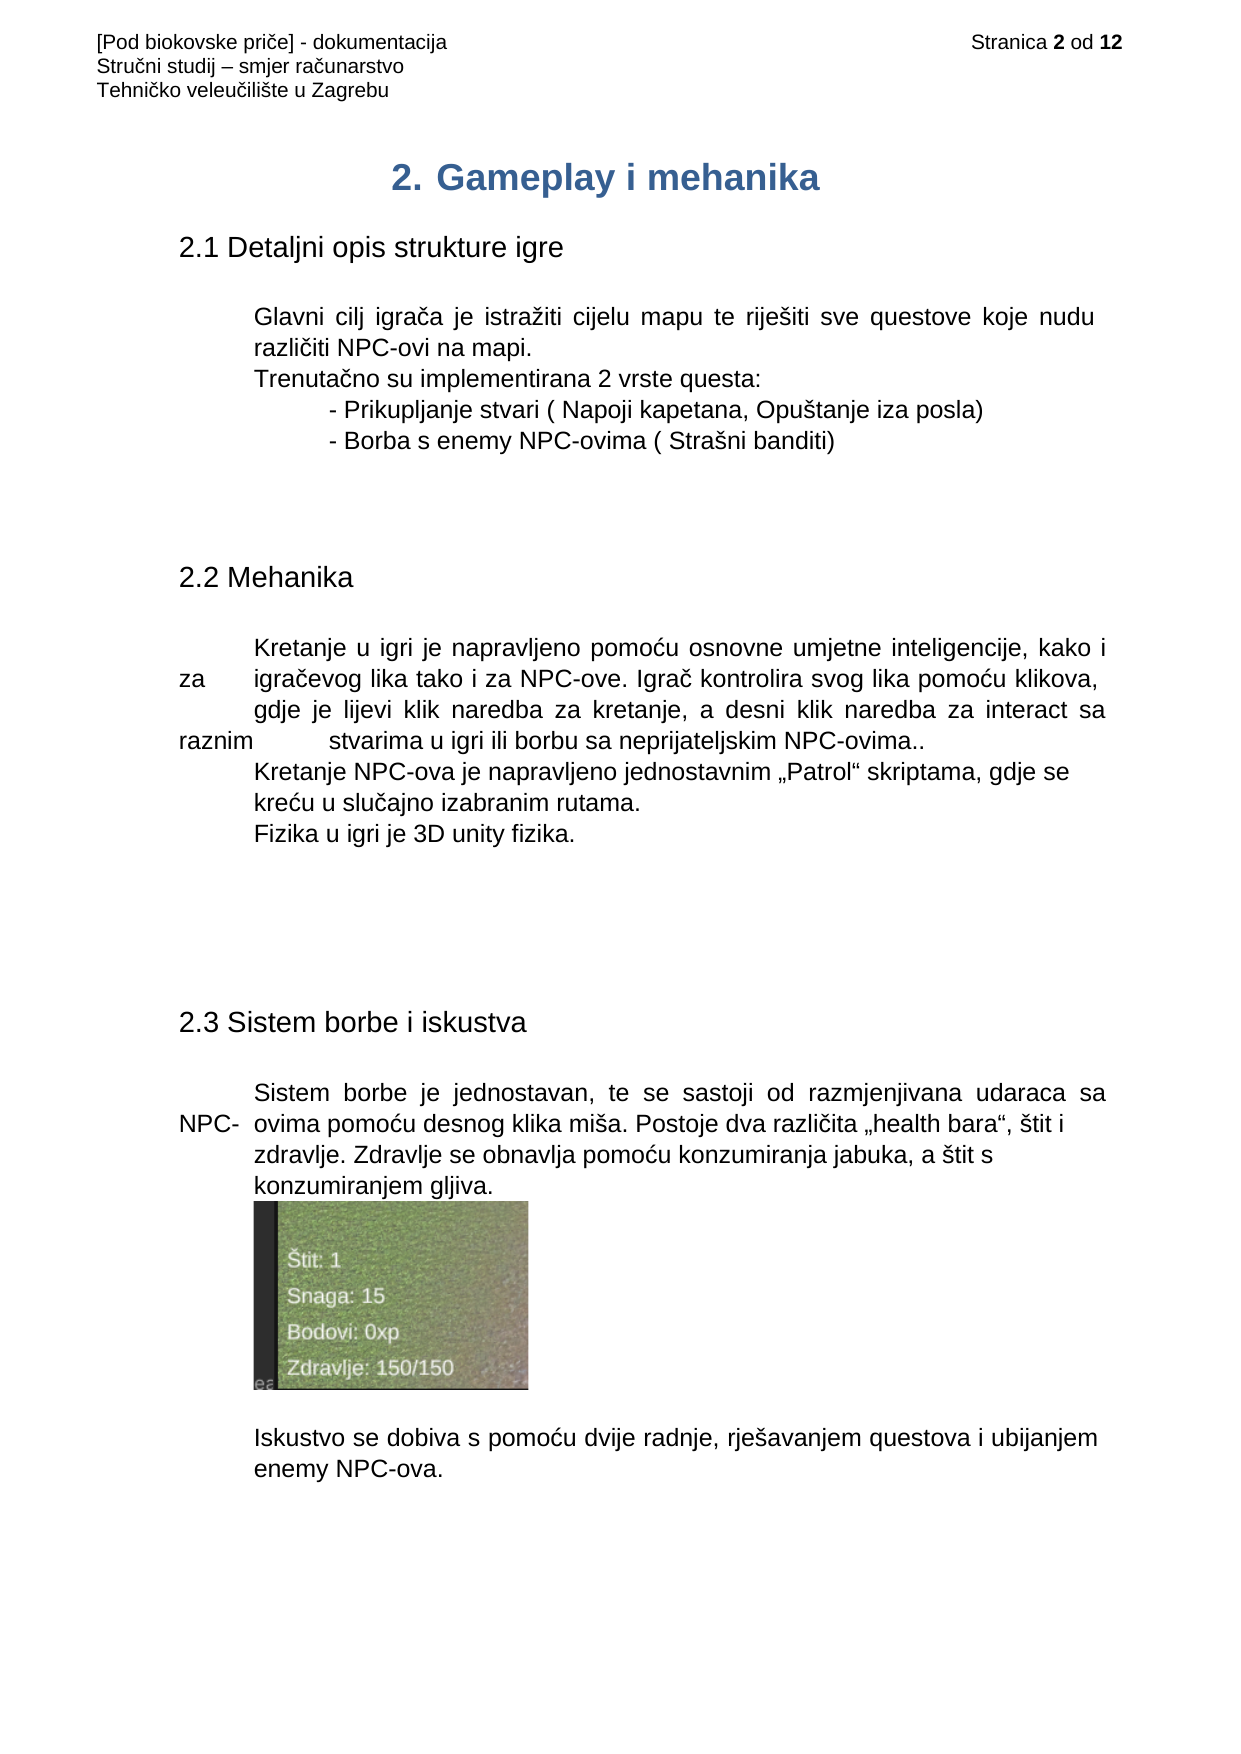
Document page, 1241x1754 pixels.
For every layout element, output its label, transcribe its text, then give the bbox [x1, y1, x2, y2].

list 2.2 Mehanika [178, 560, 1107, 594]
list Glavni cilj igrača je istražiti cijelu mapu te riješiti sve questove koje nudu različiti NPC-ovi na mapi. [178, 302, 1107, 362]
list konzumiranjem gljiva. [178, 1171, 1107, 1199]
subtitle Gameplay i mehanika [103, 155, 1107, 198]
list Sistem borbe je jednostavan, te se sastoji od razmjenjivana udaraca sa NPC- ovima pomoću desnog klika miša. Postoje dva različita „health bara“, štit i [178, 1077, 1107, 1137]
list Trenutačno su implementirana 2 vrste questa: [178, 364, 1107, 393]
picture [253, 1201, 529, 1390]
list Kretanje u igri je napravljeno pomoću osnovne umjetne inteligencije, kako i za igračevog lika tako i za NPC-ove. Igrač kontrolira svog lika pomoću klikova, gdje je lijevi klik naredba za kretanje, a desni klik naredba za interact sa raznim stvarima u igri ili borbu sa neprijateljskim NPC-ovima.. [178, 633, 1107, 754]
list Fizika u igri je 3D unity fizika. [178, 819, 1107, 848]
list 2.1 Detaljni opis strukture igre [178, 229, 1107, 263]
list zdravlje. Zdravlje se obnavlja pomoću konzumiranja jabuka, a štit s [178, 1139, 1107, 1168]
list - Borba s enemy NPC-ovima ( Strašni banditi) [178, 426, 1107, 455]
list kreću u slučajno izabranim rutama. [178, 788, 1107, 817]
list Kretanje NPC-ova je napravljeno jednostavnim „Patrol“ skriptama, gdje se [178, 757, 1107, 786]
list Iskustvo se dobiva s pomoću dvije radnje, rješavanjem questova i ubijanjem enemy NPC-ova. [178, 1422, 1107, 1482]
list - Prikupljanje stvari ( Napoji kapetana, Opuštanje iza posla) [178, 395, 1107, 424]
list 2.3 Sistem borbe i iskustva [178, 1005, 1107, 1039]
